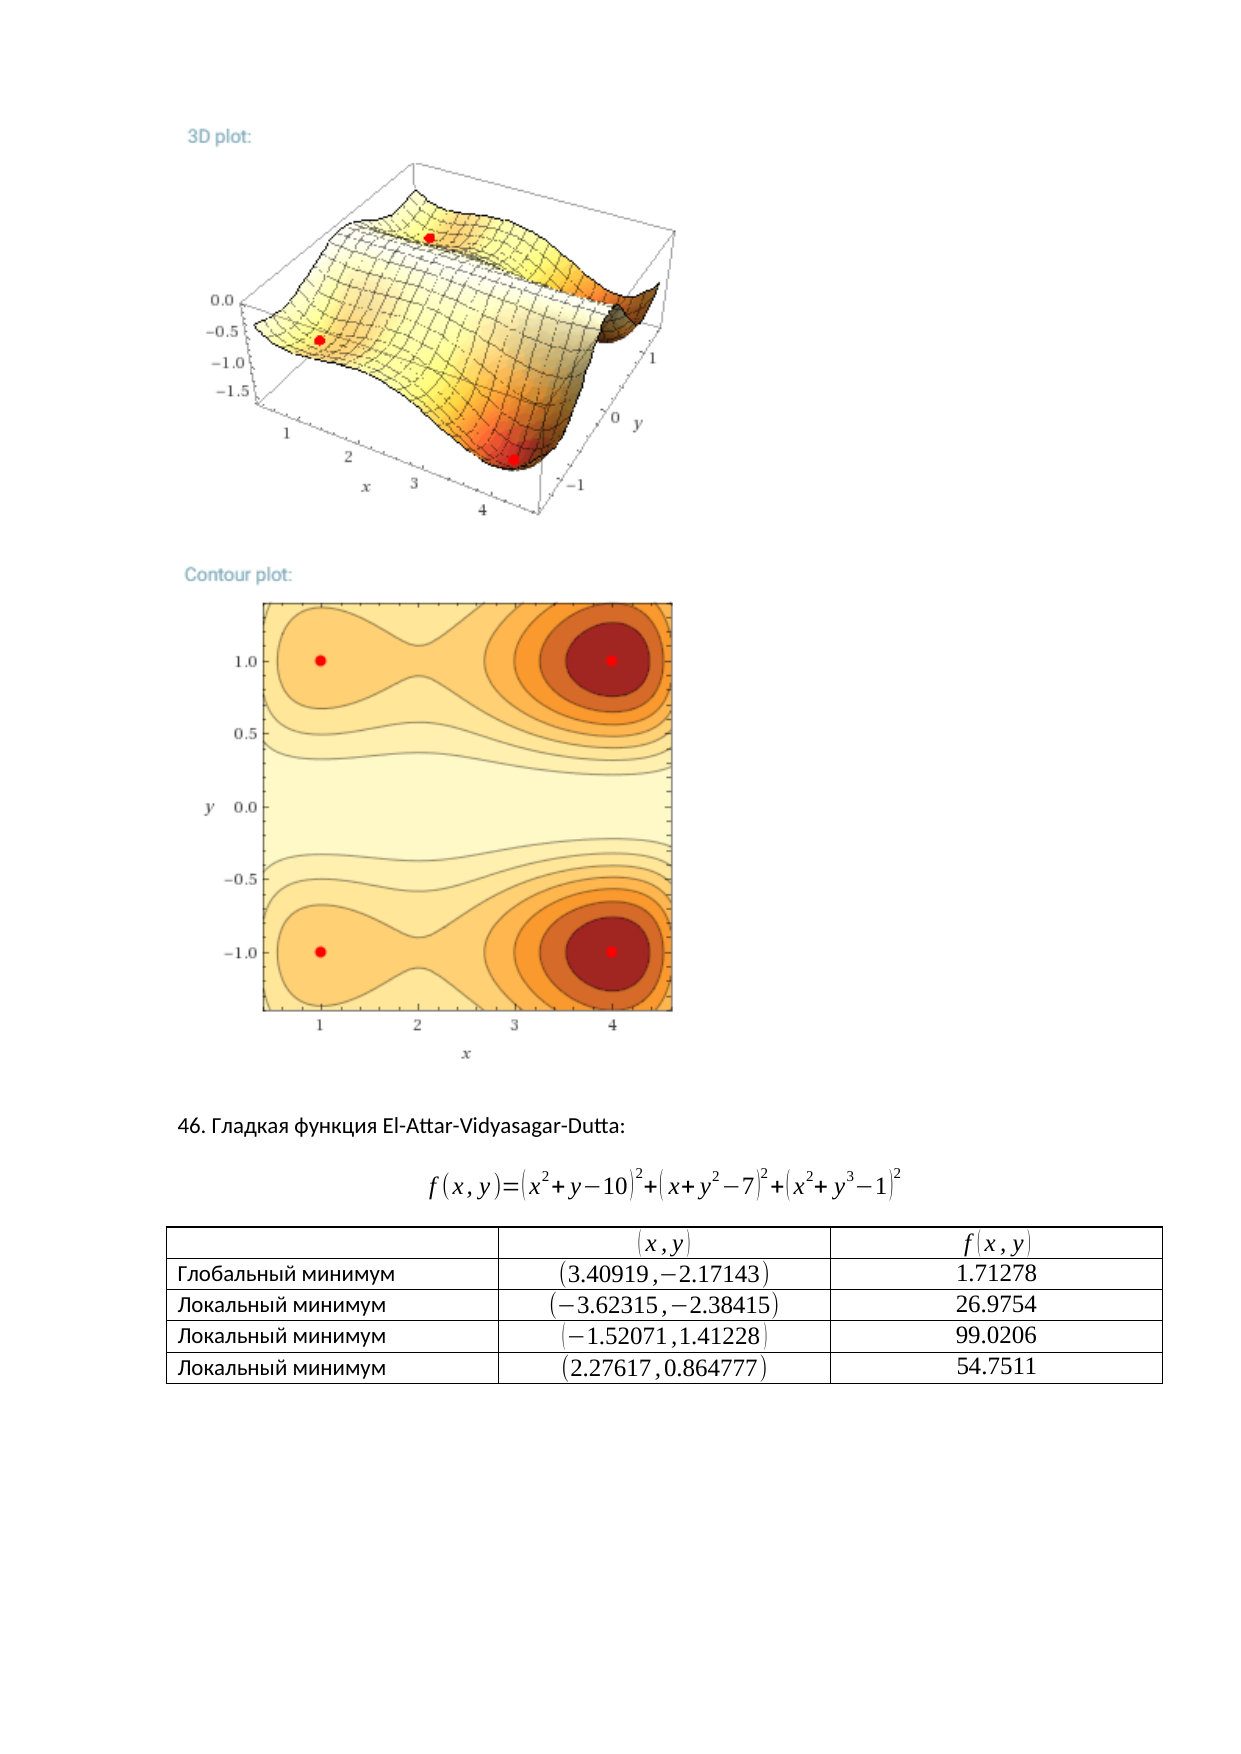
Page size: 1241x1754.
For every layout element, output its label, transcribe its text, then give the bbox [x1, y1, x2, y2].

picture [177, 118, 707, 550]
table_cell [831, 1259, 1162, 1289]
text 46. Гладкая функция El-Attar-Vidyasagar-Dutta: [177, 1111, 1152, 1139]
table_cell Локальный минимум [167, 1290, 498, 1320]
table_cell [831, 1353, 1162, 1383]
table_header [499, 1228, 830, 1258]
table_cell [499, 1290, 830, 1320]
table_cell [499, 1353, 830, 1383]
table_header [831, 1228, 1162, 1258]
table_cell [499, 1321, 830, 1352]
table_cell [499, 1259, 830, 1289]
table_cell [831, 1290, 1162, 1320]
table_cell Локальный минимум [167, 1321, 498, 1352]
table_cell Локальный минимум [167, 1353, 498, 1383]
picture [177, 553, 723, 1087]
table_cell [831, 1321, 1162, 1352]
table_cell Глобальный минимум [167, 1259, 498, 1289]
table_header [167, 1228, 498, 1258]
